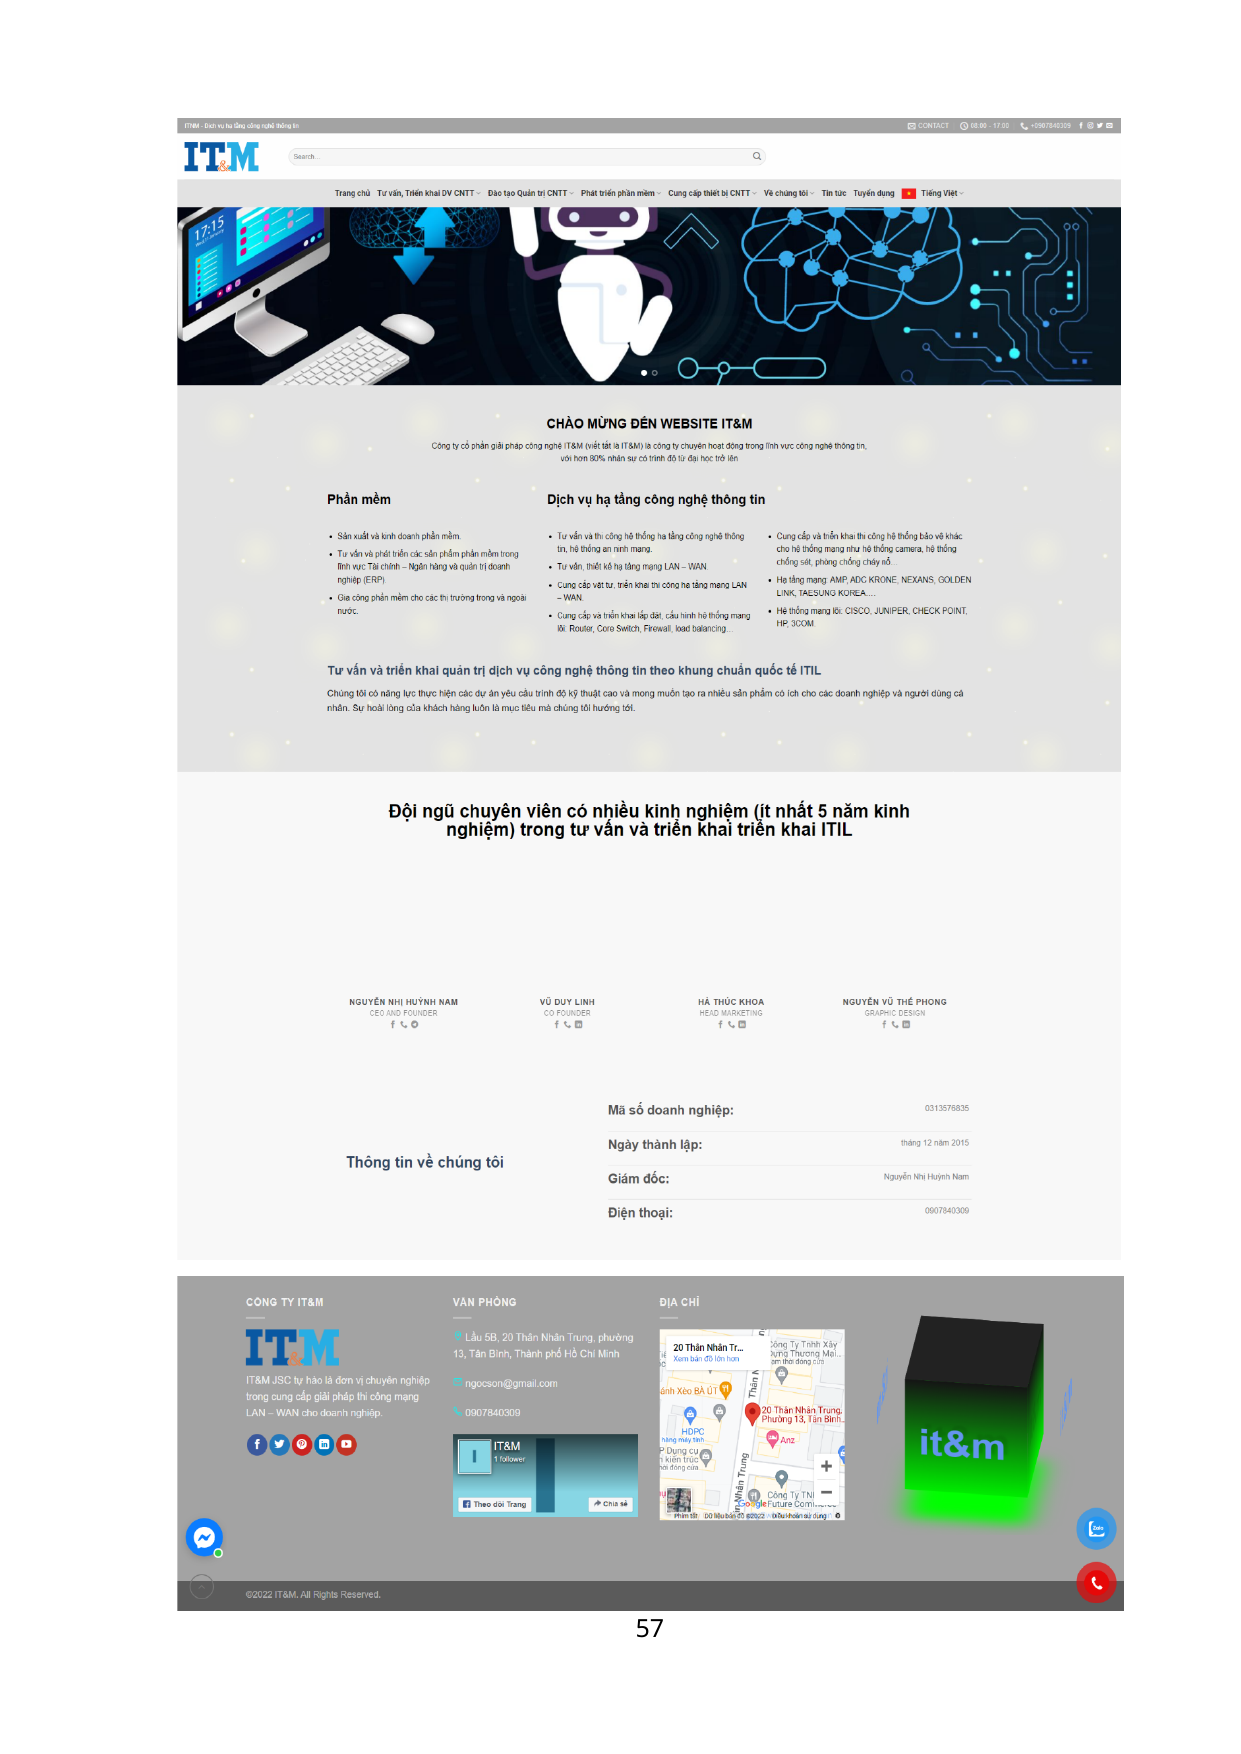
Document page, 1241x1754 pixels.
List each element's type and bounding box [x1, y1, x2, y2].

picture [177, 118, 1121, 1260]
picture [177, 1276, 1124, 1611]
